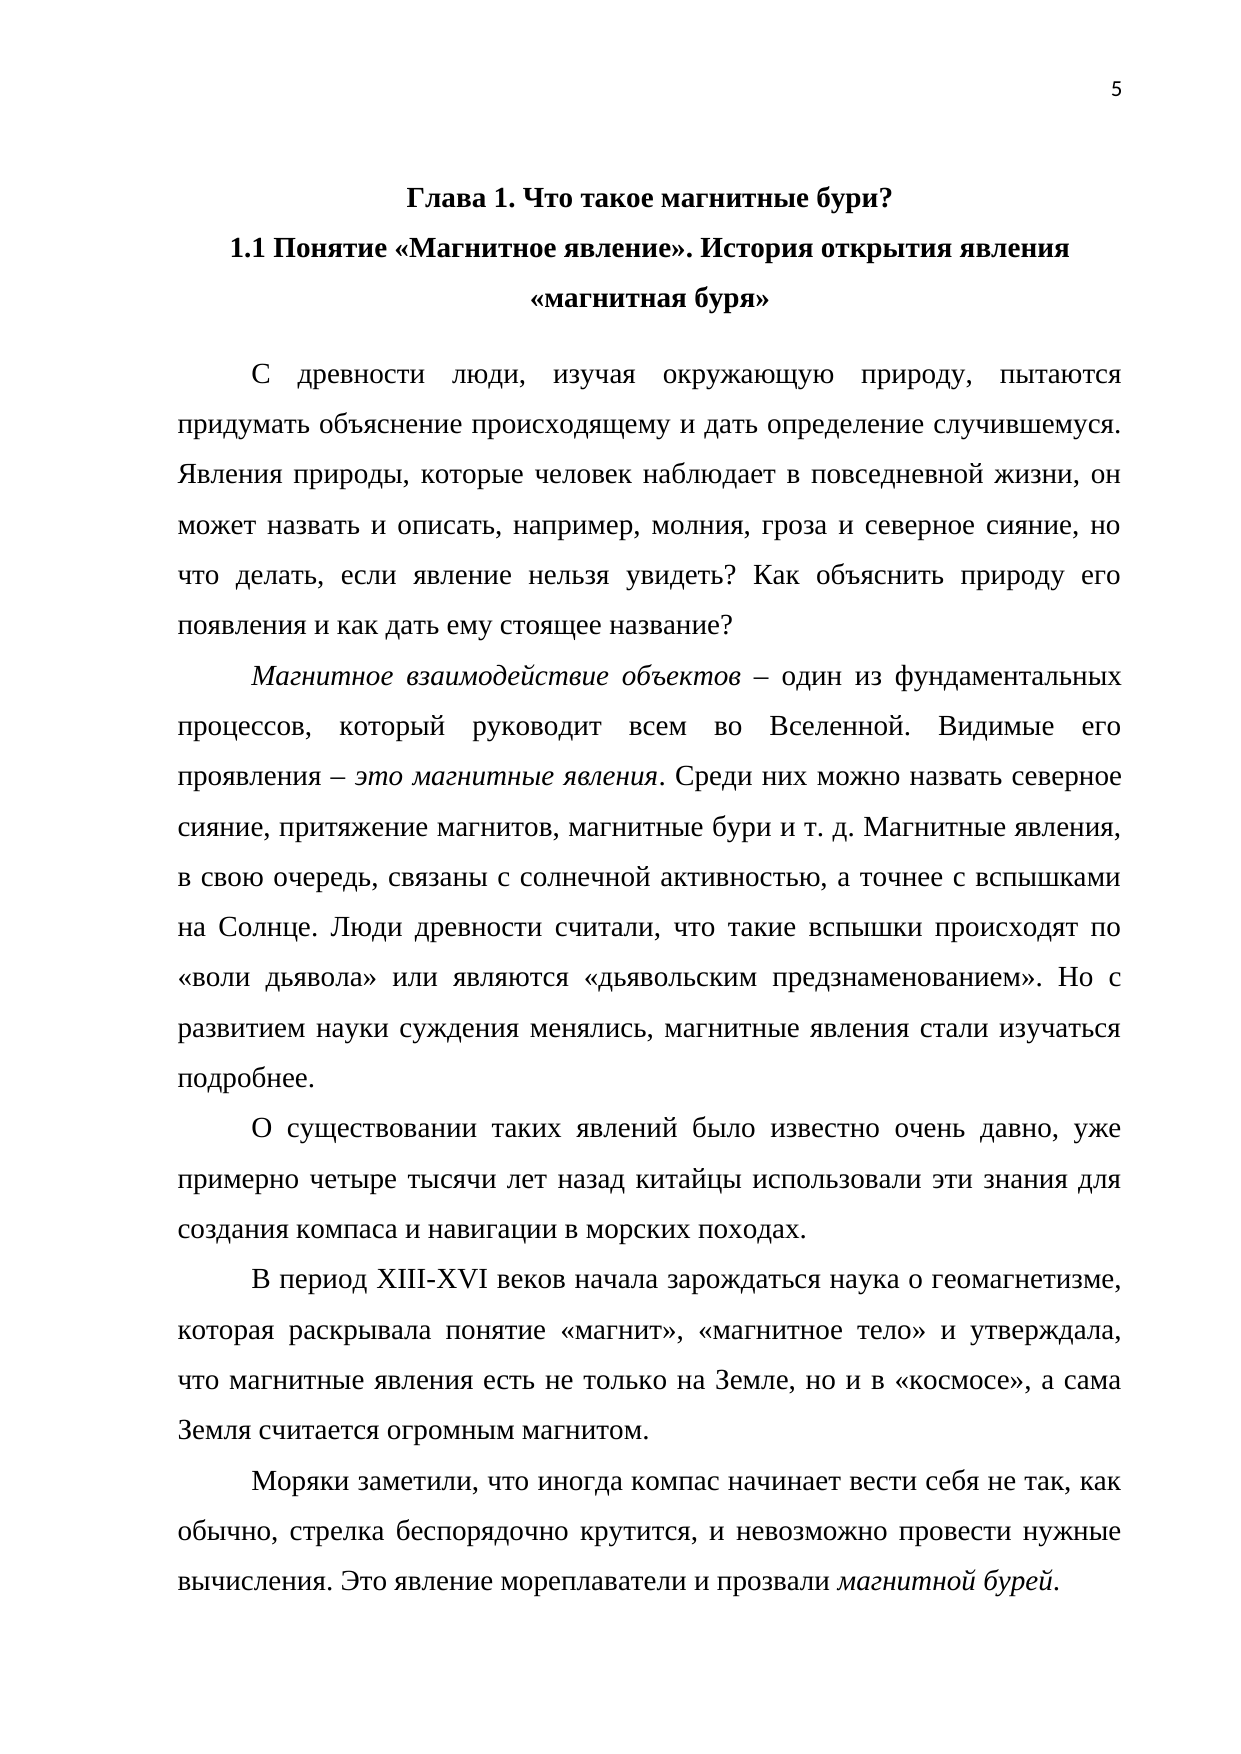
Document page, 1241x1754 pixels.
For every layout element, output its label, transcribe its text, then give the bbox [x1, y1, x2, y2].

text В период XIII-XVI веков начала зарождаться наука о геомагнетизме, которая раскрывала понятие «магнит», «магнитное тело» и утверждала, что магнитные явления есть не только на Земле, но и в «космосе», а сама Земля считается огромным магнитом. [177, 1261, 1122, 1446]
text Магнитное взаимодействие объектов – один из фундаментальных процессов, который руководит всем во Вселенной. Видимые его проявления – это магнитные явления. Среди них можно назвать северное сияние, притяжение магнитов, магнитные бури и т. д. Магнитные явления, в свою очередь, связаны с солнечной активностью, а точнее с вспышками на Солнце. Люди древности считали, что такие вспышки происходят по «воли дьявола» или являются «дьявольским предзнаменованием». Но с развитием науки суждения менялись, магнитные явления стали изучаться подробнее. [177, 658, 1122, 1094]
text О существовании таких явлений было известно очень давно, уже примерно четыре тысячи лет назад китайцы использовали эти знания для создания компаса и навигации в морских походах. [177, 1111, 1122, 1245]
subtitle Глава 1. Что такое магнитные бури? [177, 180, 1122, 213]
subtitle 1.1 Понятие «Магнитное явление». История открытия явления «магнитная буря» [177, 230, 1122, 314]
text С древности люди, изучая окружающую природу, пытаются придумать объяснение происходящему и дать определение случившемуся. Явления природы, которые человек наблюдает в повседневной жизни, он может назвать и описать, например, молния, гроза и северное сияние, но что делать, если явление нельзя увидеть? Как объяснить природу его появления и как дать ему стоящее название? [177, 356, 1122, 641]
text Моряки заметили, что иногда компас начинает вести себя не так, как обычно, стрелка беспорядочно крутится, и невозможно провести нужные вычисления. Это явление мореплаватели и прозвали магнитной бурей. [177, 1463, 1122, 1597]
